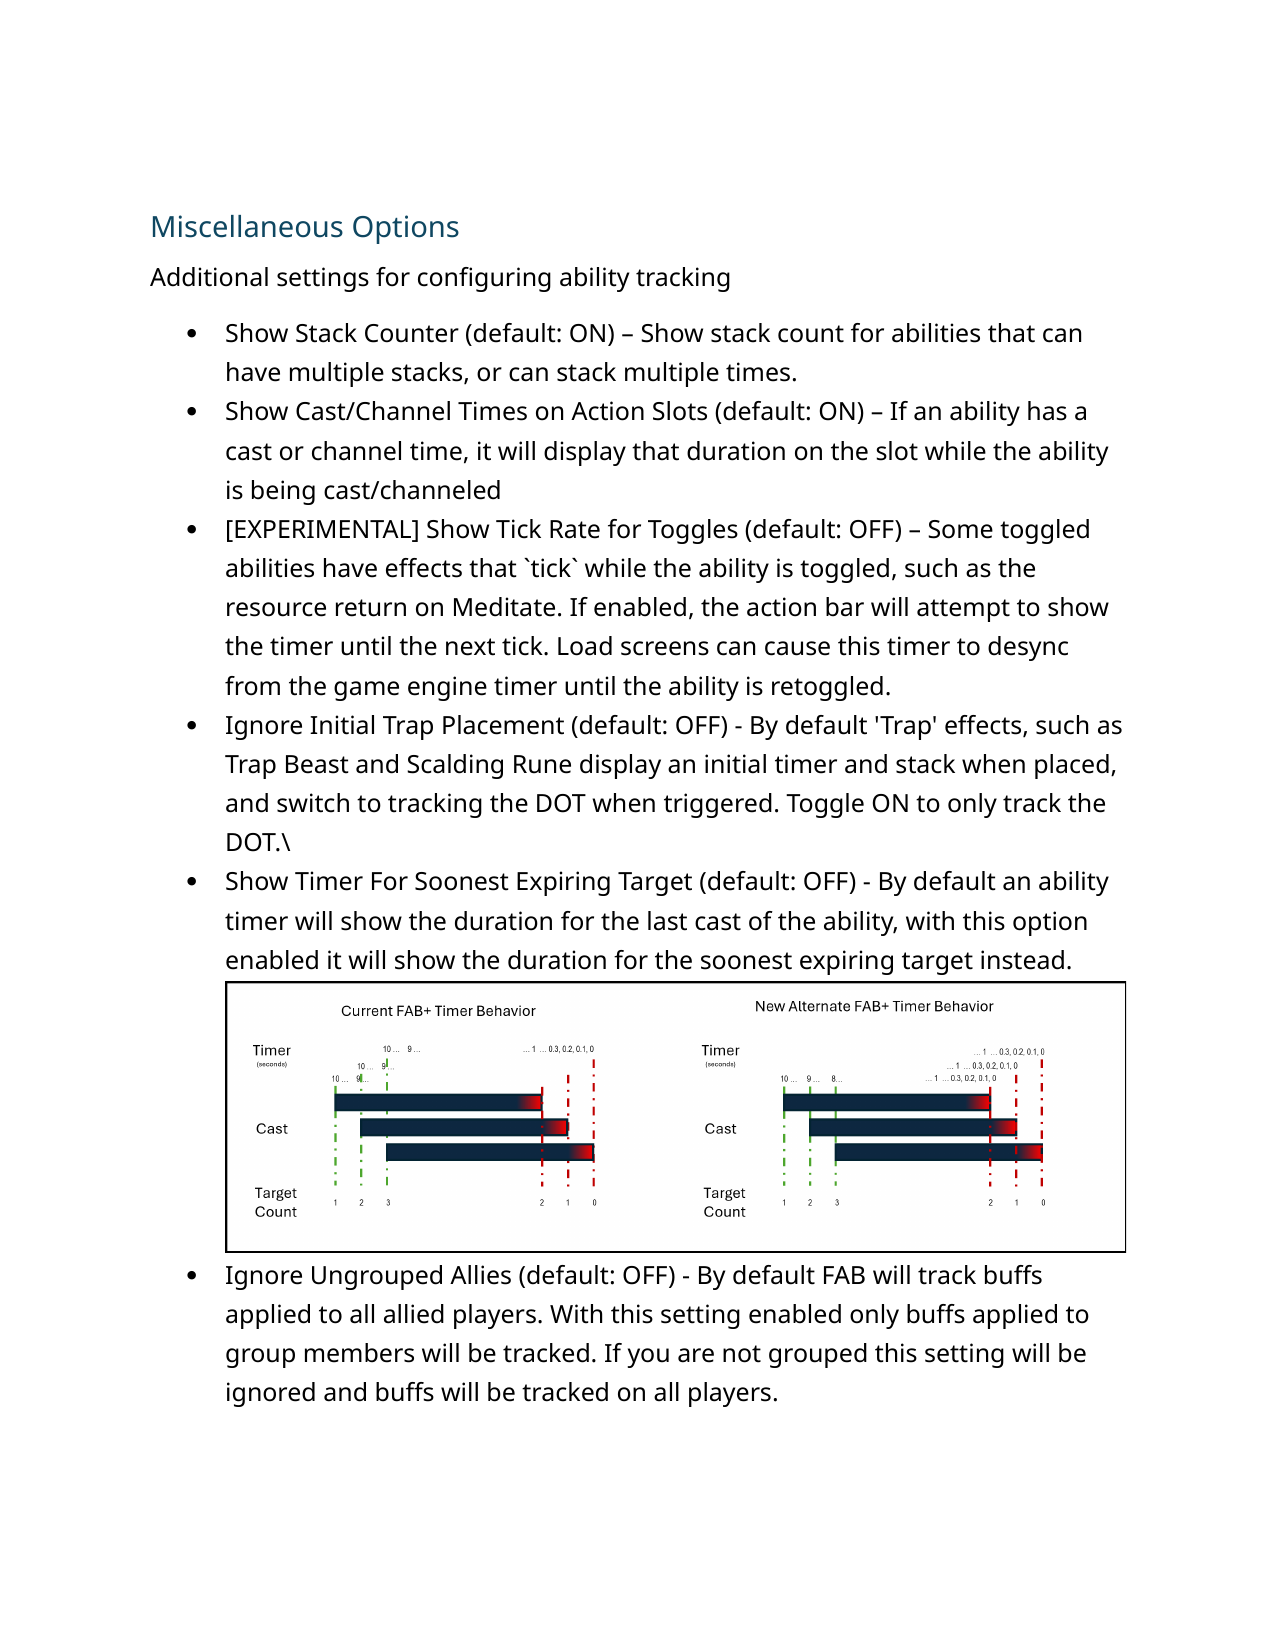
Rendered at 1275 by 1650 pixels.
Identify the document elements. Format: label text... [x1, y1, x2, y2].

list Show Stack Counter (default: ON) – Show stack count for abilities that can have multiple stacks, or can stack multiple times. [187, 316, 1125, 389]
list Ignore Initial Trap Placement (default: OFF) - By default 'Trap' effects, such as Trap Beast and Scalding Rune display an initial timer and stack when placed, and switch to tracking the DOT when triggered. Toggle ON to only track the DOT.\ [187, 707, 1125, 859]
list Ignore Ungrouped Allies (default: OFF) - By default FAB will track buffs applied to all allied players. With this setting enabled only buffs applied to group members will be tracked. If you are not grouped this setting will be ignored and buffs will be tracked on all players. [187, 1257, 1125, 1409]
list [EXPERIMENTAL] Show Tick Rate for Toggles (default: OFF) – Some toggled abilities have effects that `tick` while the ability is toggled, such as the resource return on Meditate. If enabled, the action bar will attempt to show the timer until the next tick. Load screens can cause this timer to desync from the game engine timer until the ability is retoggled. [187, 511, 1125, 702]
list Show Cast/Channel Times on Action Slots (default: ON) – If an ability has a cast or channel time, it will display that duration on the slot while the ability is being cast/channeled [187, 394, 1125, 506]
text Additional settings for configuring ability tracking [150, 260, 1125, 294]
subtitle Miscellaneous Options [150, 206, 1125, 246]
picture [225, 981, 1127, 1253]
list Show Timer For Soonest Expiring Target (default: OFF) - By default an ability timer will show the duration for the last cast of the ability, with this option enabled it will show the duration for the soonest expiring target instead. [187, 864, 1125, 976]
